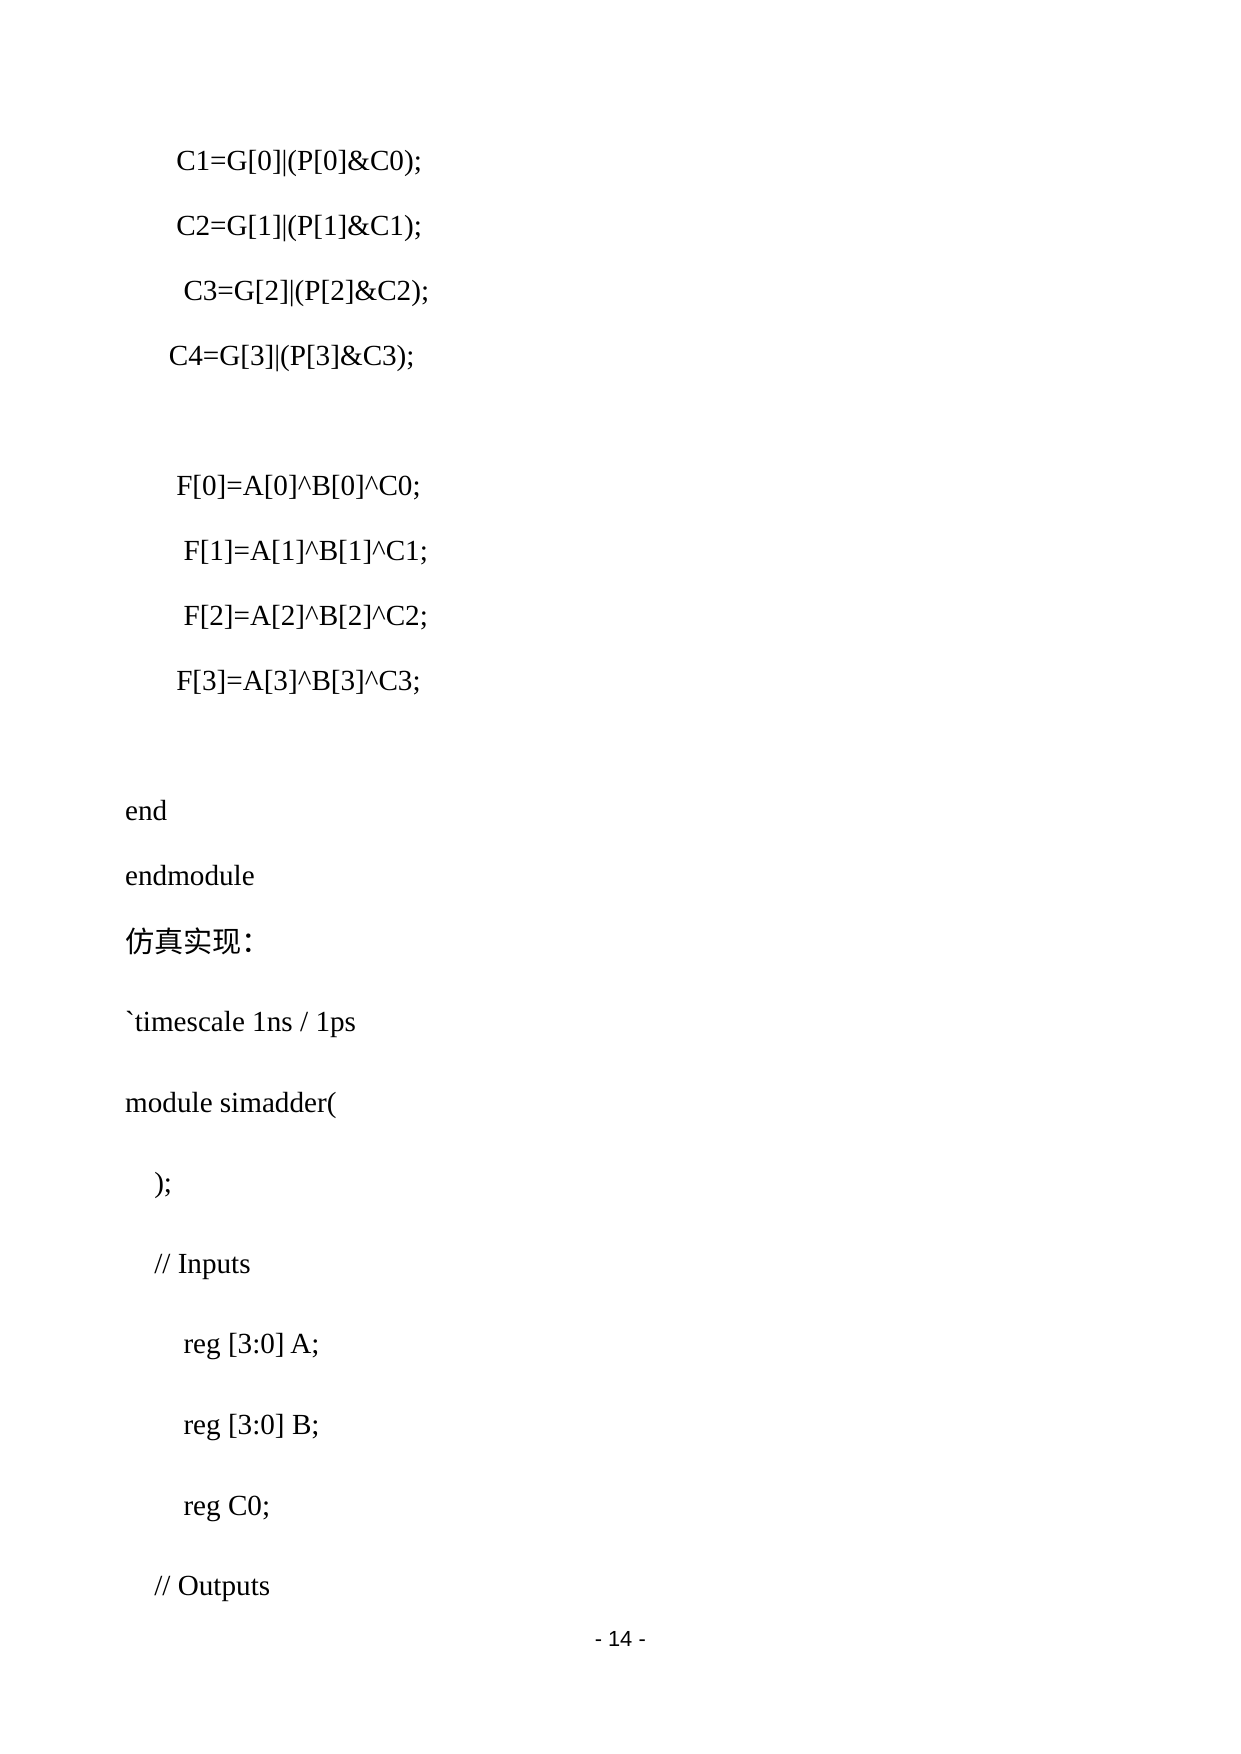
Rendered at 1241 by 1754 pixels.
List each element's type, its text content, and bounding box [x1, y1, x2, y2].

text module simadder( [125, 1069, 1115, 1134]
text C1=G[0]|(P[0]&C0); [125, 128, 1115, 193]
text `timescale 1ns / 1ps [125, 988, 1115, 1053]
text end [125, 778, 1115, 843]
text reg C0; [125, 1472, 1115, 1537]
text endmodule [125, 843, 1115, 908]
text F[2]=A[2]^B[2]^C2; [125, 583, 1115, 648]
text reg [3:0] B; [125, 1391, 1115, 1456]
text F[0]=A[0]^B[0]^C0; [125, 453, 1115, 518]
text F[3]=A[3]^B[3]^C3; [125, 648, 1115, 713]
text ); [125, 1149, 1115, 1214]
text reg [3:0] A; [125, 1311, 1115, 1376]
text F[1]=A[1]^B[1]^C1; [125, 518, 1115, 583]
text C3=G[2]|(P[2]&C2); [125, 258, 1115, 323]
text // Inputs [125, 1230, 1115, 1295]
text C2=G[1]|(P[1]&C1); [125, 193, 1115, 258]
text 仿真实现： [125, 908, 1115, 973]
text C4=G[3]|(P[3]&C3); [125, 323, 1115, 388]
text // Outputs [125, 1553, 1115, 1618]
